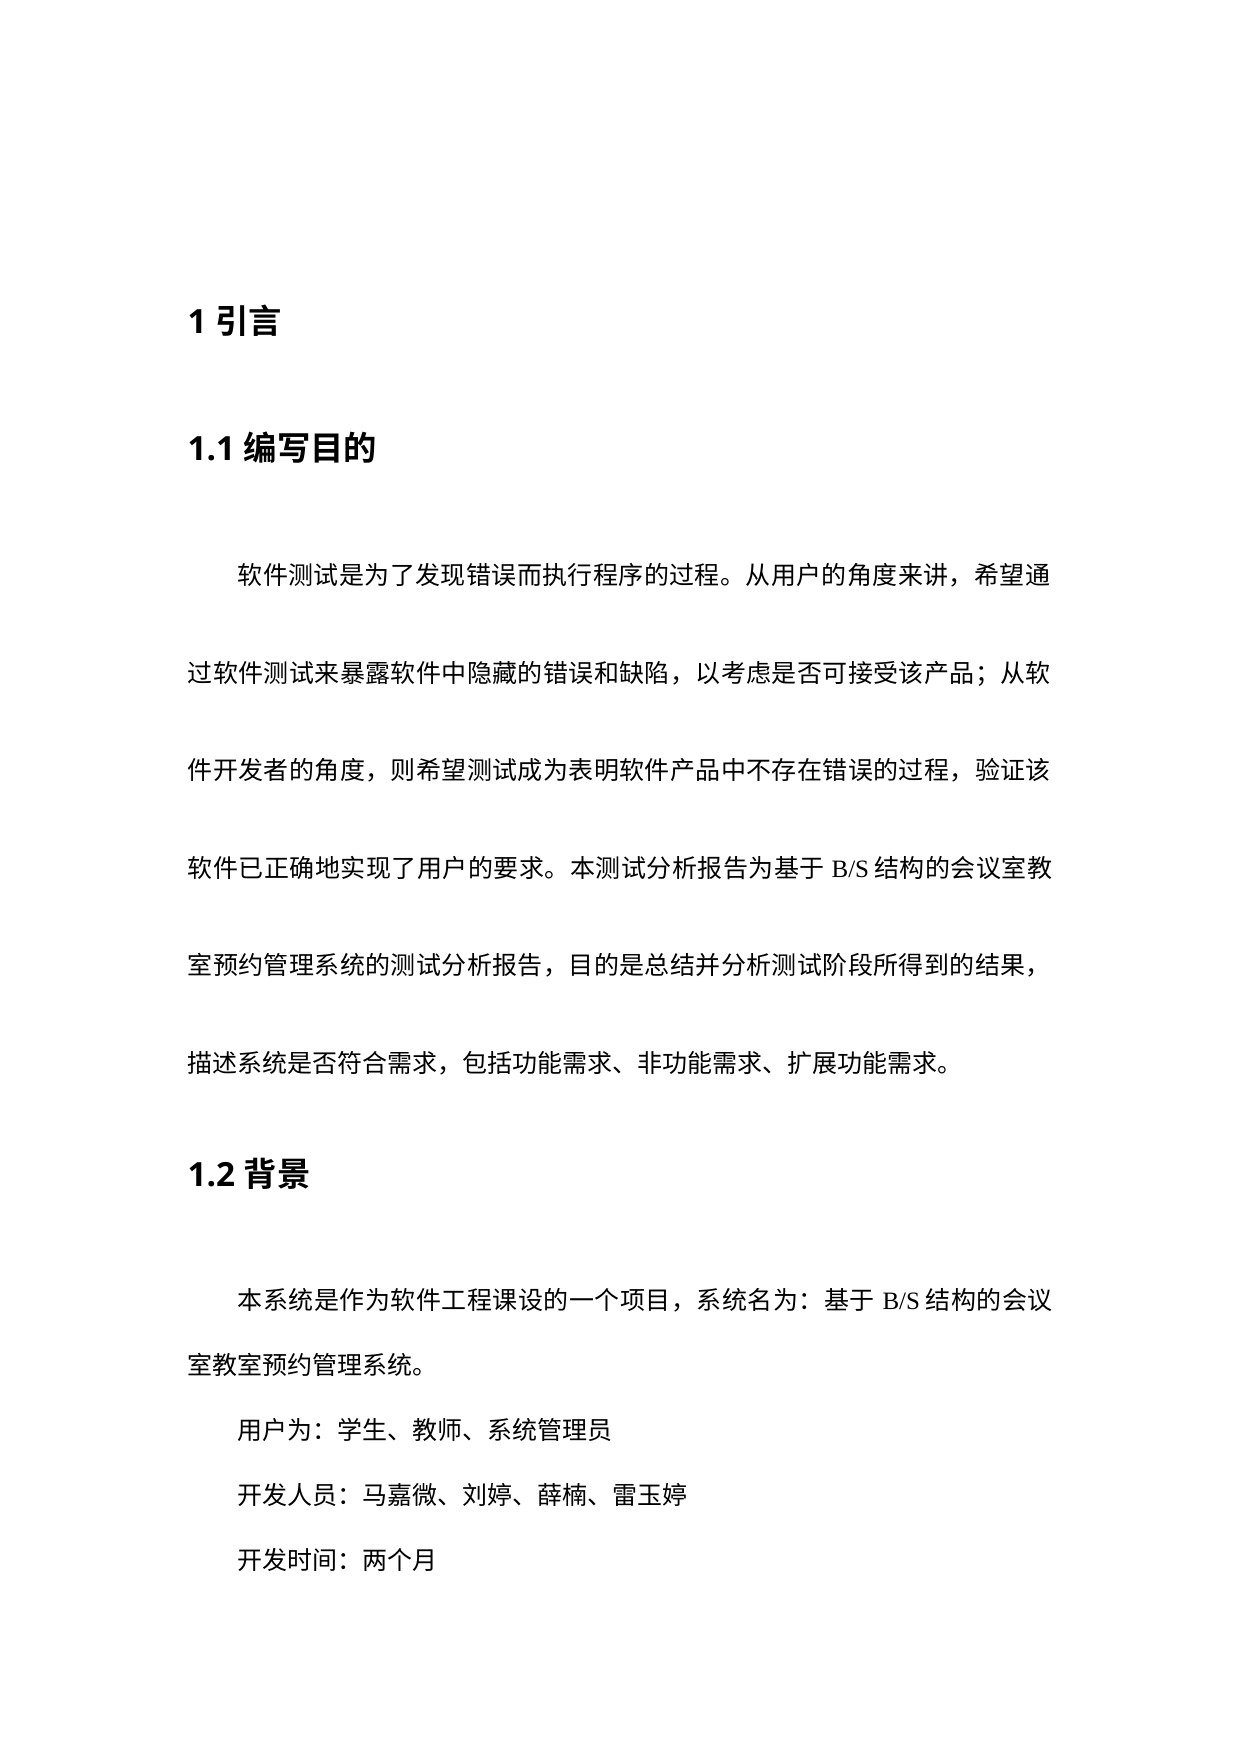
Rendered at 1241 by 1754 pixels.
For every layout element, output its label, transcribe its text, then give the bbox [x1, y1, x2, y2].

subtitle 1.1 编写目的 [187, 414, 1053, 479]
text 开发人员：马嘉微、刘婷、薛楠、雷玉婷 [187, 1461, 1053, 1526]
text 本系统是作为软件工程课设的一个项目，系统名为：基于B/S结构的会议室教室预约管理系统。 [187, 1266, 1053, 1396]
text 软件测试是为了发现错误而执行程序的过程。从用户的角度来讲，希望通过软件测试来暴露软件中隐藏的错误和缺陷，以考虑是否可接受该产品；从软件开发者的角度，则希望测试成为表明软件产品中不存在错误的过程，验证该软件已正确地实现了用户的要求。本测试分析报告为基于B/S结构的会议室教室预约管理系统的测试分析报告，目的是总结并分析测试阶段所得到的结果，描述系统是否符合需求，包括功能需求、非功能需求、扩展功能需求。 [187, 541, 1053, 1094]
text 用户为：学生、教师、系统管理员 [187, 1396, 1053, 1461]
text 开发时间：两个月 [187, 1526, 1053, 1591]
subtitle 1.2 背景 [187, 1139, 1053, 1204]
subtitle 1 引言 [187, 287, 1053, 352]
